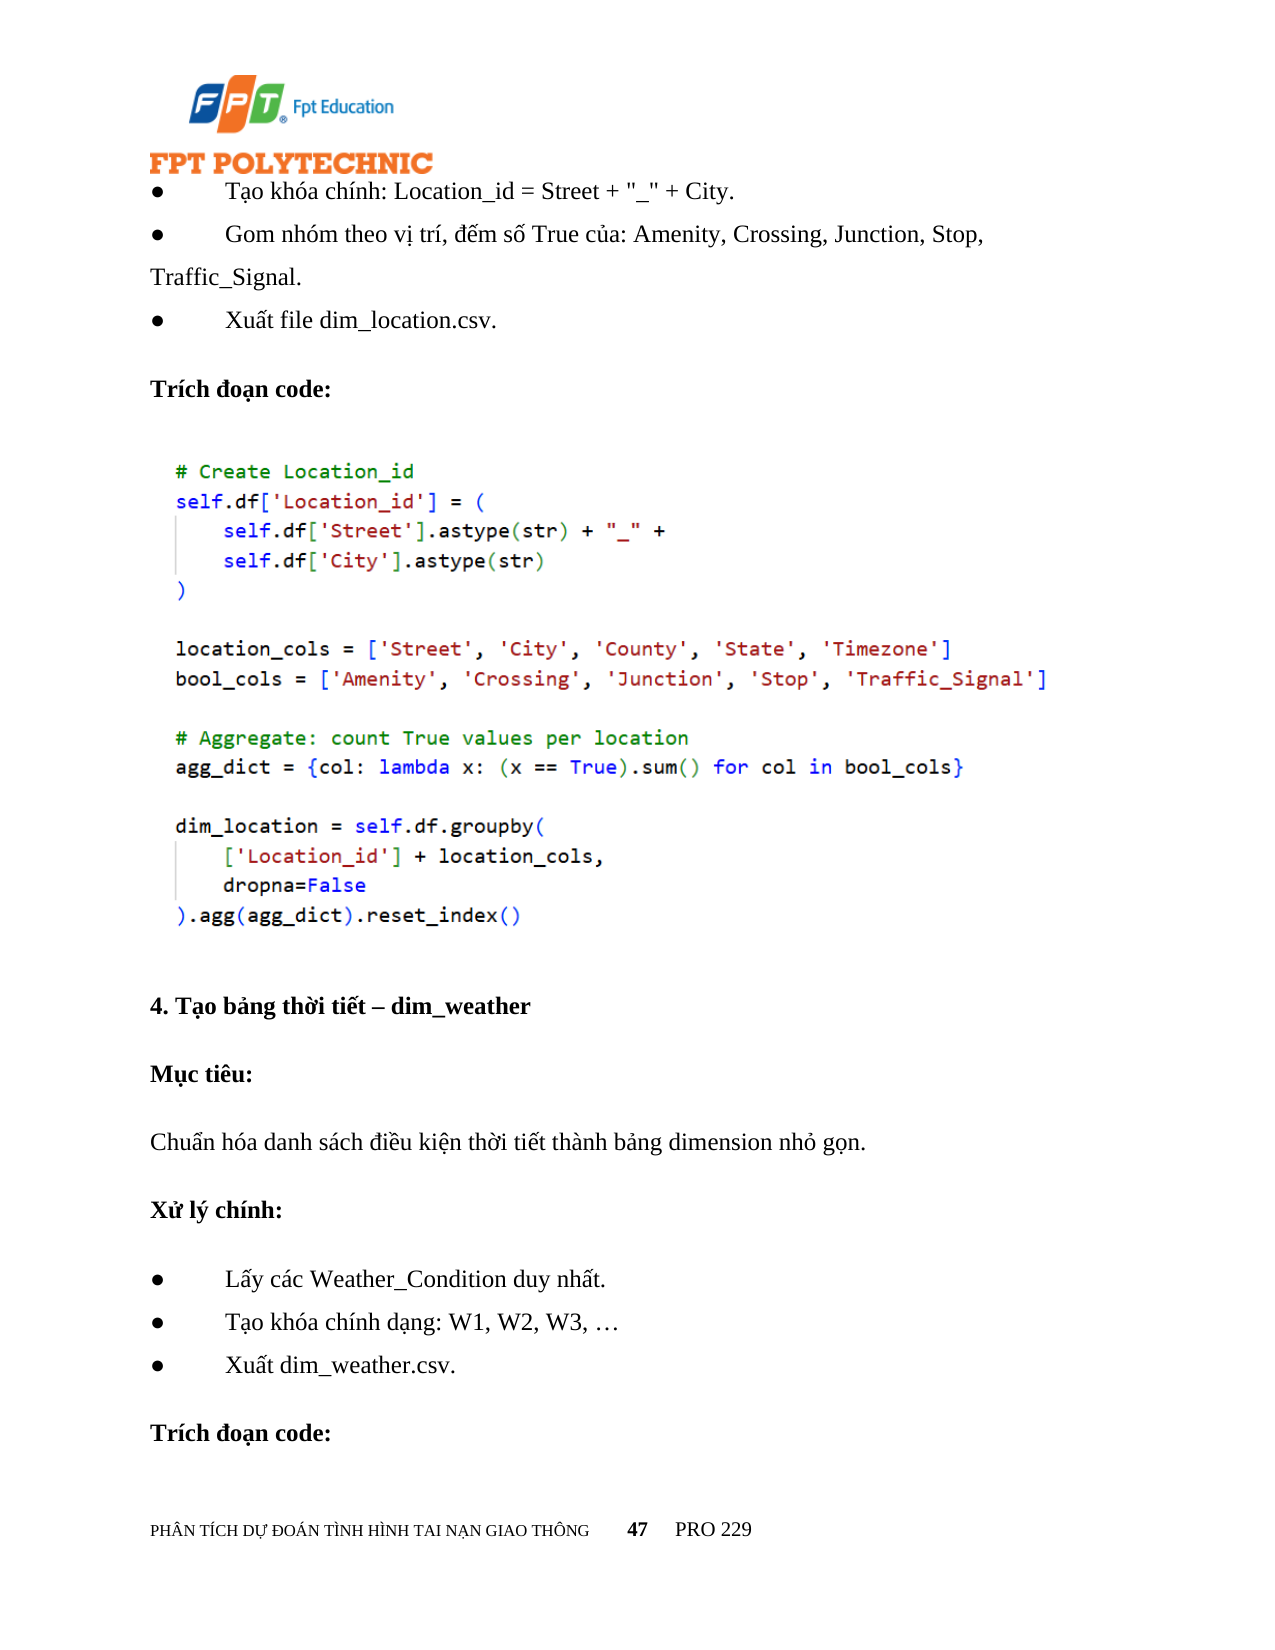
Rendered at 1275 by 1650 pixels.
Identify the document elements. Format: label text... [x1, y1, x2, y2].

text Chuẩn hóa danh sách điều kiện thời tiết thành bảng dimension nhỏ gọn. [150, 1127, 1125, 1156]
list Gom nhóm theo vị trí, đếm số True của: Amenity, Crossing, Junction, Stop, Traffic_Signal. [150, 219, 1125, 291]
text 4. Tạo bảng thời tiết – dim_weather [150, 991, 1125, 1020]
text Trích đoạn code: [150, 374, 1125, 402]
picture [150, 441, 1125, 950]
text Trích đoạn code: [150, 1418, 1125, 1447]
list Xuất file dim_location.csv. [150, 306, 1125, 334]
picture [150, 75, 436, 174]
list Xuất dim_weather.csv. [150, 1350, 1125, 1379]
list Lấy các Weather_Condition duy nhất. [150, 1264, 1125, 1292]
text Xử lý chính: [150, 1196, 1125, 1224]
text Mục tiêu: [150, 1059, 1125, 1088]
list Tạo khóa chính: Location_id = Street + "_" + City. [150, 176, 1125, 205]
list Tạo khóa chính dạng: W1, W2, W3, … [150, 1307, 1125, 1336]
